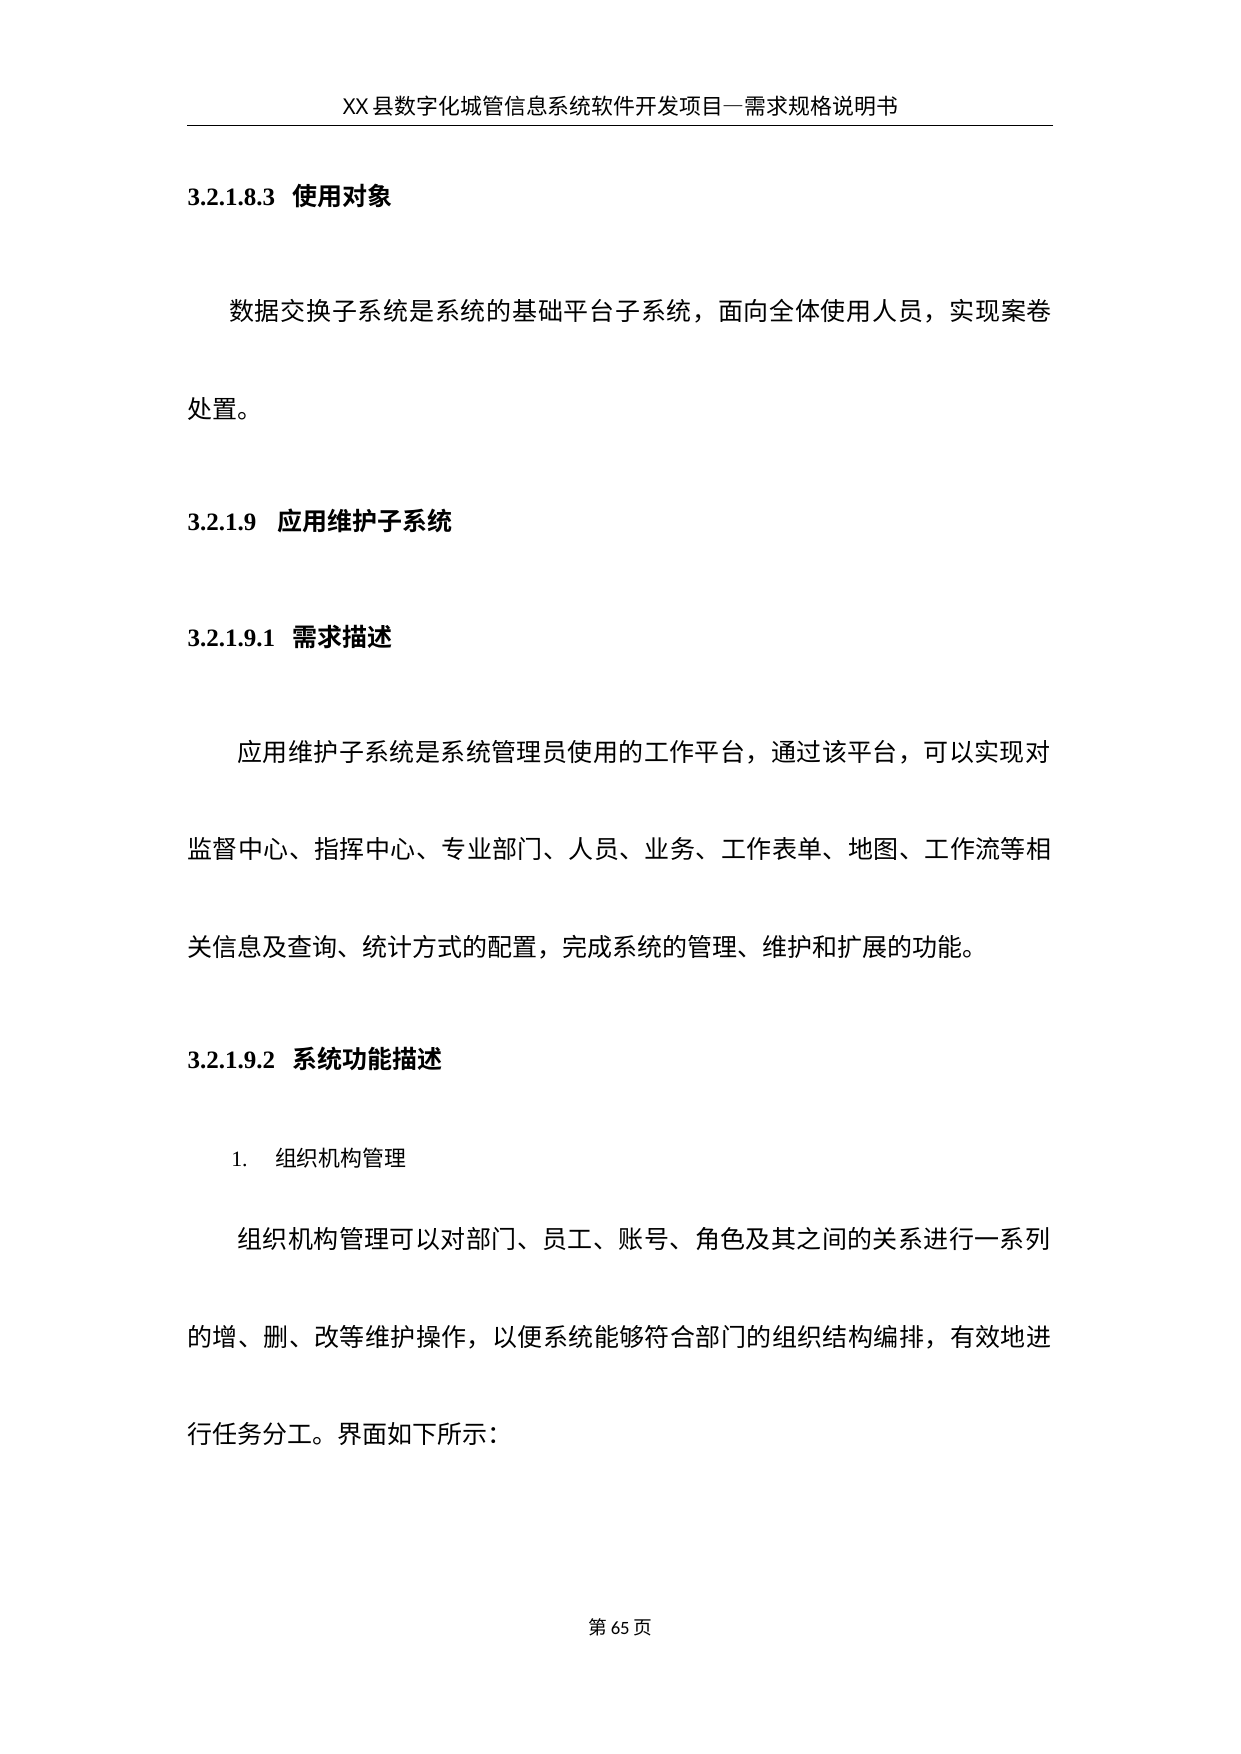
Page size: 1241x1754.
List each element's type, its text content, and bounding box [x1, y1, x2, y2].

text 组织机构管理可以对部门、员工、账号、角色及其之间的关系进行一系列的增、删、改等维护操作，以便系统能够符合部门的组织结构编排，有效地进行任务分工。界面如下所示： [187, 1205, 1053, 1465]
subtitle 需求描述 [187, 603, 1053, 668]
text 数据交换子系统是系统的基础平台子系统，面向全体使用人员，实现案卷处置。 [187, 277, 1053, 440]
subtitle 应用维护子系统 [187, 487, 1053, 552]
subtitle 系统功能描述 [187, 1025, 1053, 1090]
list 组织机构管理 [231, 1141, 1053, 1173]
text 应用维护子系统是系统管理员使用的工作平台，通过该平台，可以实现对监督中心、指挥中心、专业部门、人员、业务、工作表单、地图、工作流等相关信息及查询、统计方式的配置，完成系统的管理、维护和扩展的功能。 [187, 718, 1053, 978]
subtitle 使用对象 [187, 162, 1053, 227]
